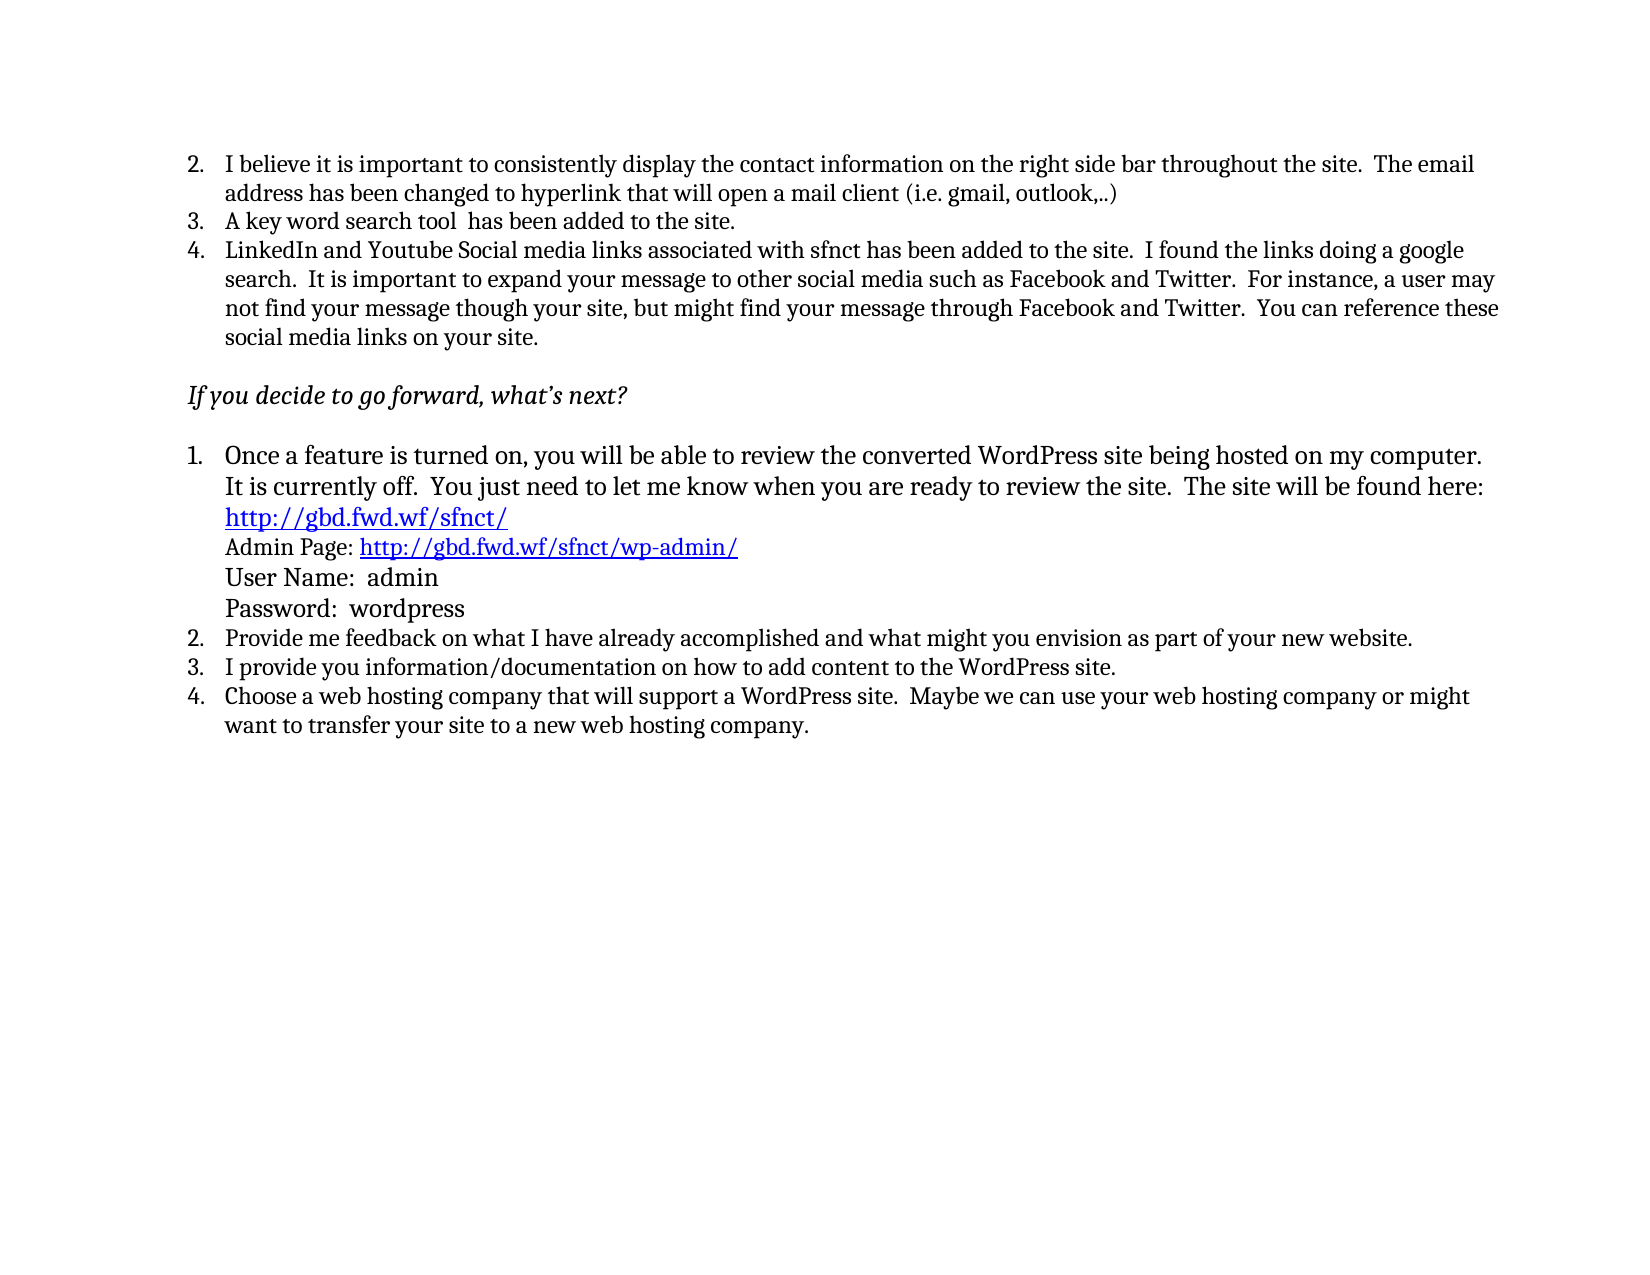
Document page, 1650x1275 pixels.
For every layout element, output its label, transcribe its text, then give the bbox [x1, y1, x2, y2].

list User Name: admin [225, 562, 1500, 593]
text If you decide to go forward, what’s next? [187, 380, 1500, 411]
text Admin Page: http://gbd.fwd.wf/sfnct/wp-admin/ [150, 533, 1500, 562]
list Password: wordpress [225, 593, 1500, 624]
list Provide me feedback on what I have already accomplished and what might you envision as part of your new website. [187, 624, 1500, 653]
list LinkedIn and Youtube Social media links associated with sfnct has been added to the site. I found the links doing a google search. It is important to expand your message to other social media such as Facebook and Twitter. For instance, a user may not find your message though your site, but might find your message through Facebook and Twitter. You can reference these social media links on your site. [187, 236, 1500, 351]
list Choose a web hosting company that will support a WordPress site. Maybe we can use your web hosting company or might want to transfer your site to a new web hosting company. [187, 682, 1500, 739]
list Once a feature is turned on, you will be able to review the converted WordPress site being hosted on my computer. It is currently off. You just need to let me know when you are ready to review the site. The site will be found here: http://gbd.fwd.wf/sfnct/ [187, 440, 1500, 533]
list I provide you information/documentation on how to add content to the WordPress site. [187, 653, 1500, 682]
list A key word search tool has been added to the site. [187, 207, 1500, 236]
list I believe it is important to consistently display the contact information on the right side bar throughout the site. The email address has been changed to hyperlink that will open a mail client (i.e. gmail, outlook,..) [187, 150, 1500, 207]
